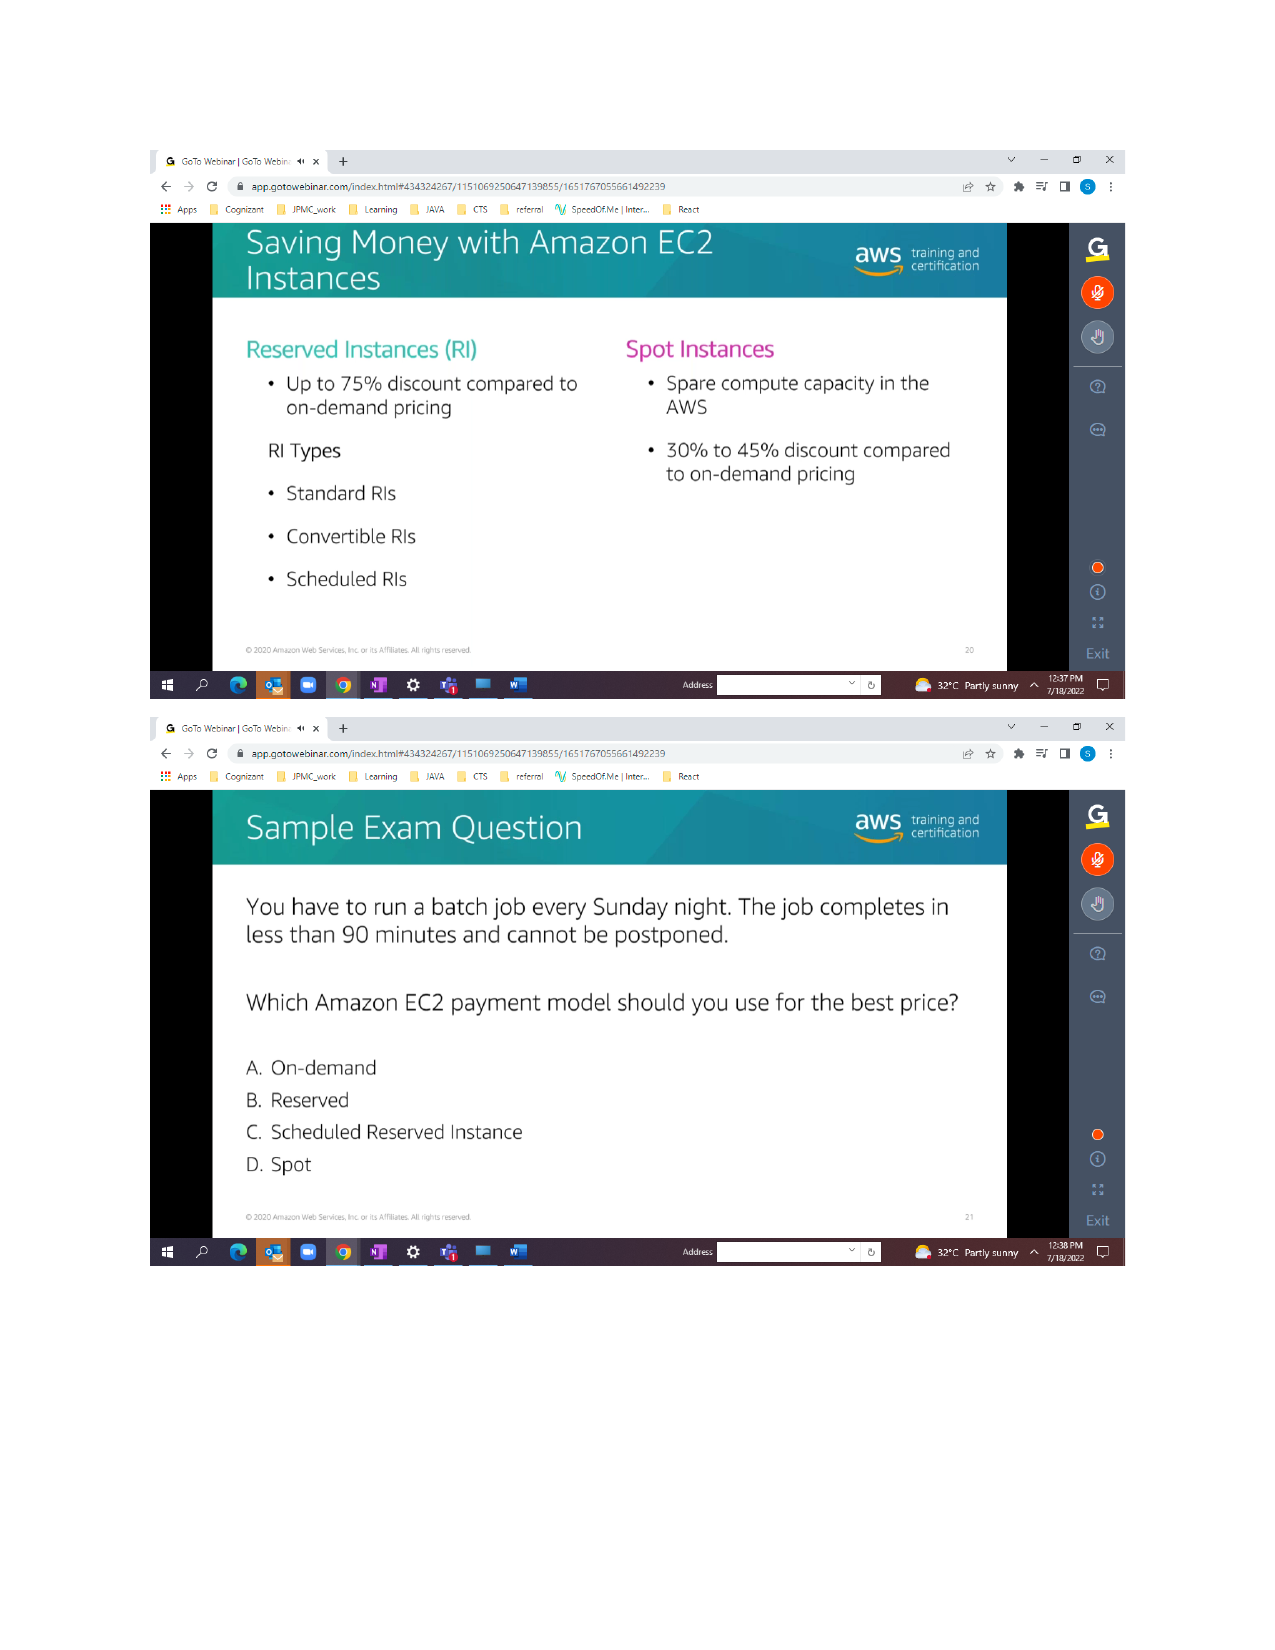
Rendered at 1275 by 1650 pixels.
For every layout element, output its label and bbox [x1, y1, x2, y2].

picture [150, 150, 1125, 699]
picture [150, 717, 1125, 1266]
